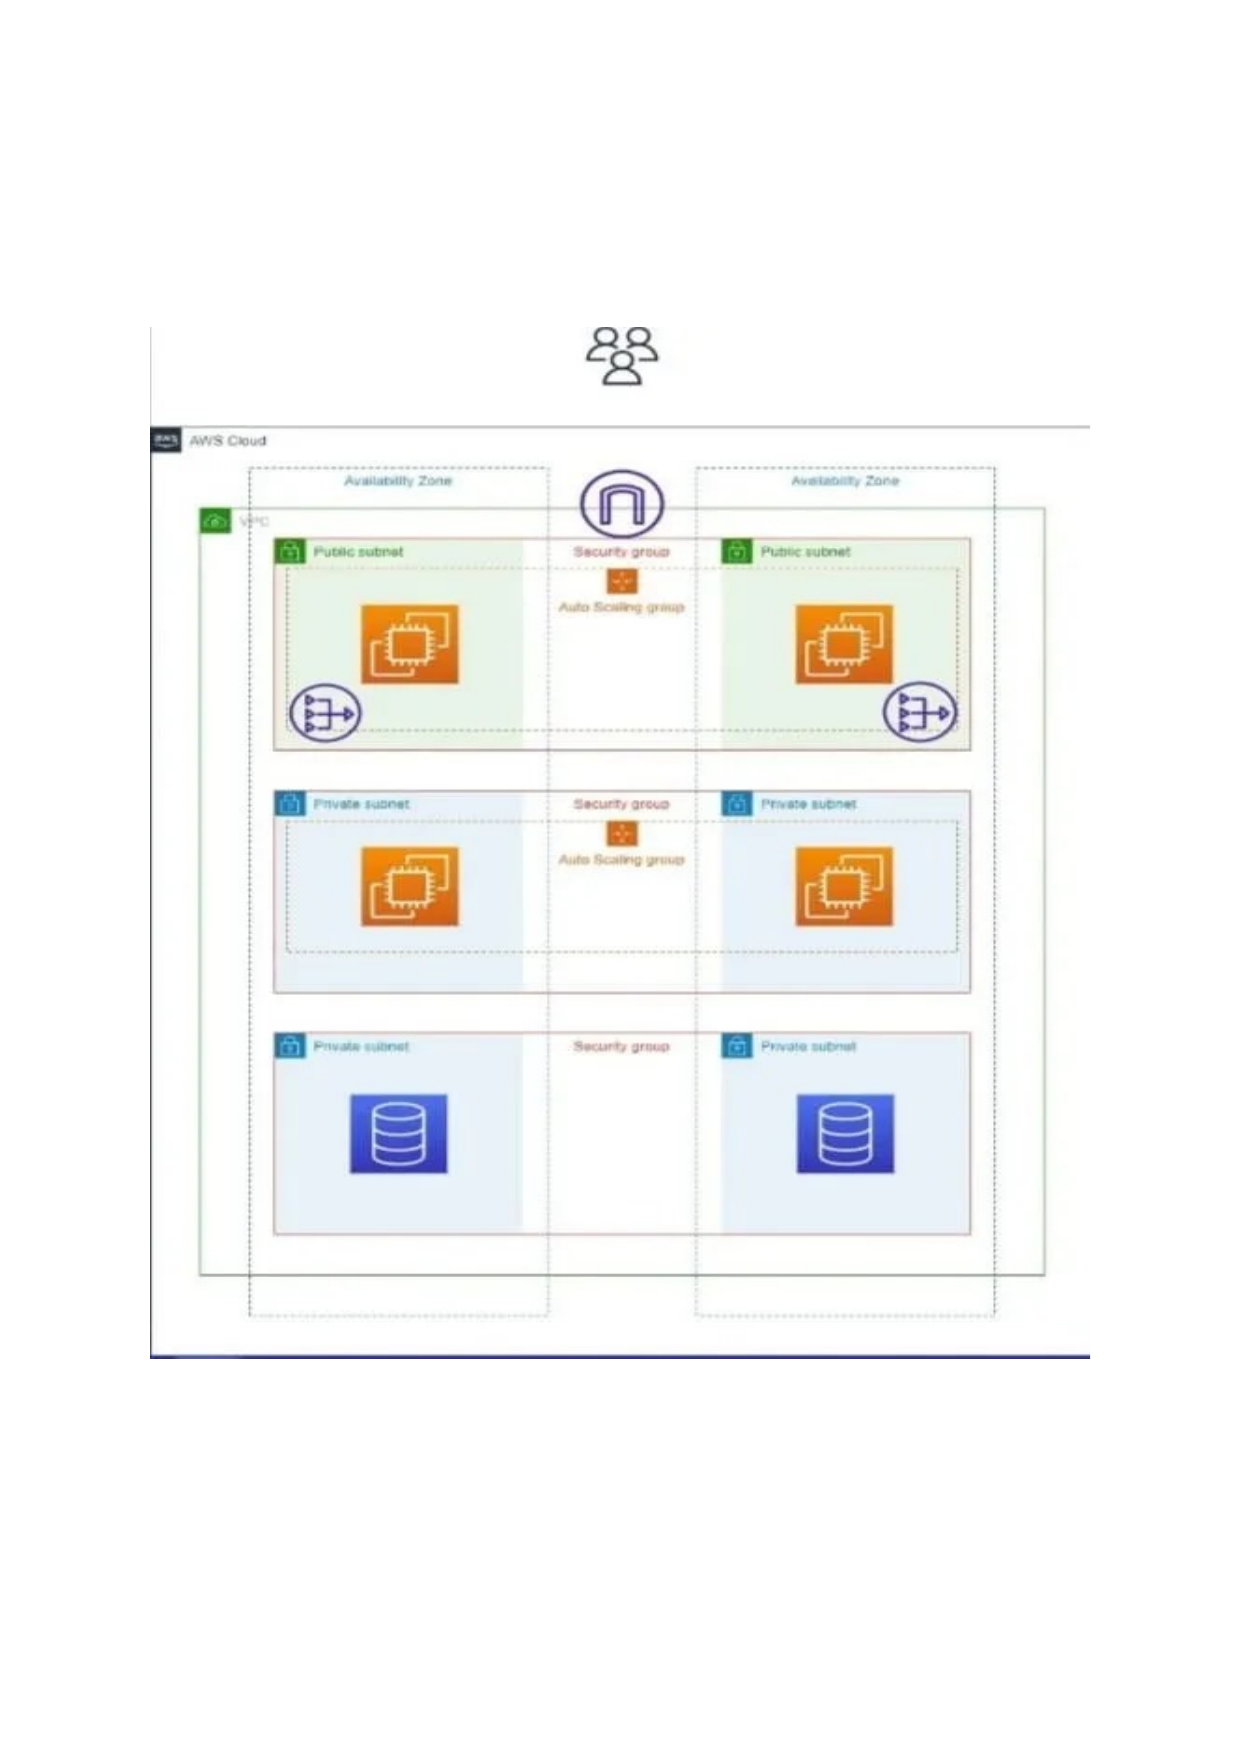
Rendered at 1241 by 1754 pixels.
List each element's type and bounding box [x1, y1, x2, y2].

picture [150, 327, 1091, 1359]
